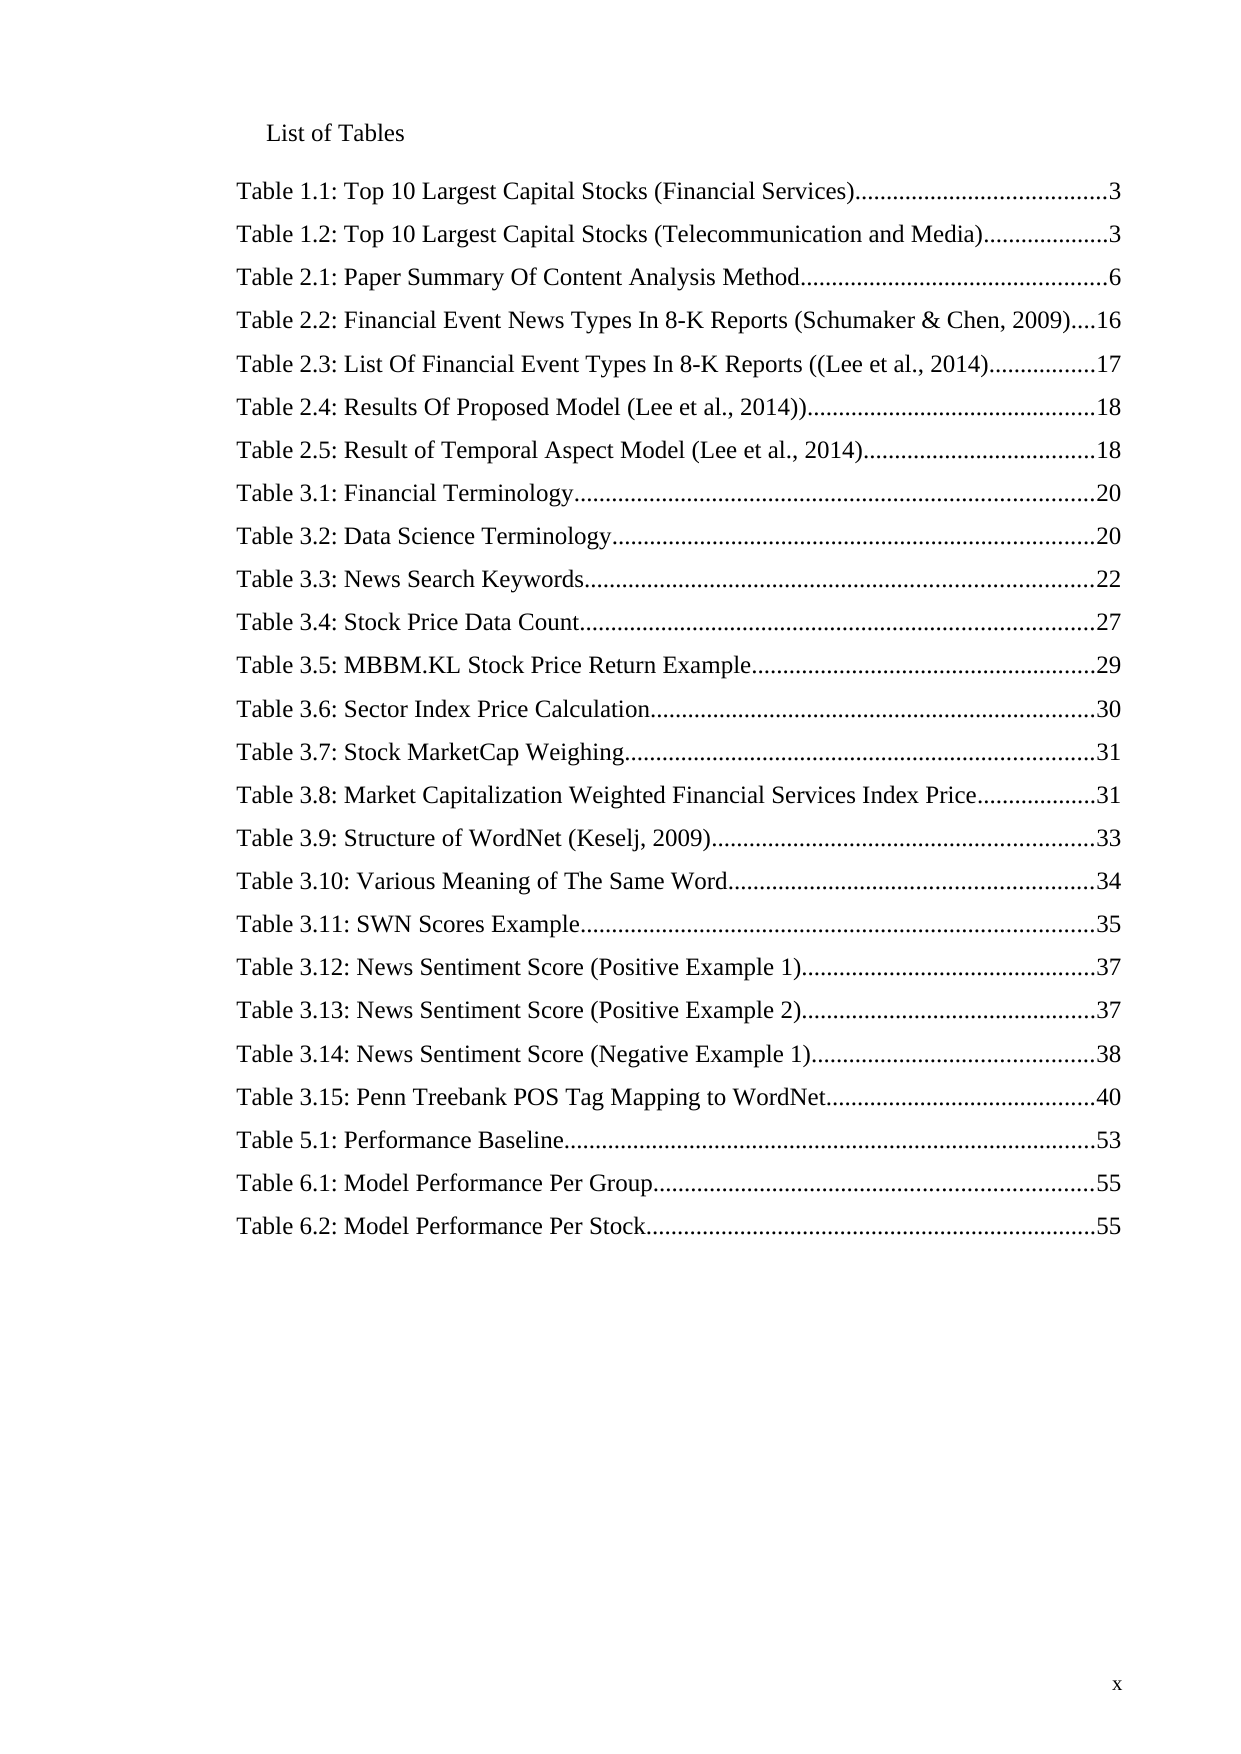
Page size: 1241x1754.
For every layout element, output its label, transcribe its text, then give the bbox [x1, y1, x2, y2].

text Table 1.1: Top 10 Largest Capital Stocks (Financial Services) 3 [236, 176, 1122, 205]
text Table 3.7: Stock MarketCap Weighing 31 [236, 737, 1122, 766]
text Table 2.3: List Of Financial Event Types In 8-K Reports ((Lee et al., 2014) 17 [236, 349, 1122, 377]
text Table 3.3: News Search Keywords 22 [236, 564, 1122, 593]
text Table 3.9: Structure of WordNet (Keselj, 2009) 33 [236, 823, 1122, 852]
text Table 2.4: Results Of Proposed Model (Lee et al., 2014)) 18 [236, 392, 1122, 421]
text Table 3.2: Data Science Terminology 20 [236, 521, 1122, 550]
text Table 3.6: Sector Index Price Calculation 30 [236, 694, 1122, 722]
text Table 3.4: Stock Price Data Count 27 [236, 607, 1122, 636]
text Table 2.1: Paper Summary Of Content Analysis Method 6 [236, 262, 1122, 291]
text Table 3.1: Financial Terminology 20 [236, 478, 1122, 507]
text Table 3.5: MBBM.KL Stock Price Return Example 29 [236, 651, 1122, 679]
text List of Tables [236, 118, 1122, 147]
text Table 2.5: Result of Temporal Aspect Model (Lee et al., 2014) 18 [236, 435, 1122, 464]
text Table 3.8: Market Capitalization Weighted Financial Services Index Price 31 [236, 780, 1122, 809]
text Table 6.2: Model Performance Per Stock 55 [236, 1211, 1122, 1240]
text Table 3.14: News Sentiment Score (Negative Example 1) 38 [236, 1039, 1122, 1067]
text Table 3.13: News Sentiment Score (Positive Example 2) 37 [236, 996, 1122, 1024]
text Table 6.1: Model Performance Per Group 55 [236, 1168, 1122, 1197]
text Table 2.2: Financial Event News Types In 8-K Reports (Schumaker & Chen, 2009) 16 [236, 306, 1122, 334]
text Table 5.1: Performance Baseline 53 [236, 1125, 1122, 1154]
text Table 1.2: Top 10 Largest Capital Stocks (Telecommunication and Media) 3 [236, 219, 1122, 248]
text Table 3.10: Various Meaning of The Same Word 34 [236, 866, 1122, 895]
text Table 3.15: Penn Treebank POS Tag Mapping to WordNet 40 [236, 1082, 1122, 1111]
text Table 3.12: News Sentiment Score (Positive Example 1) 37 [236, 952, 1122, 981]
text Table 3.11: SWN Scores Example 35 [236, 909, 1122, 938]
